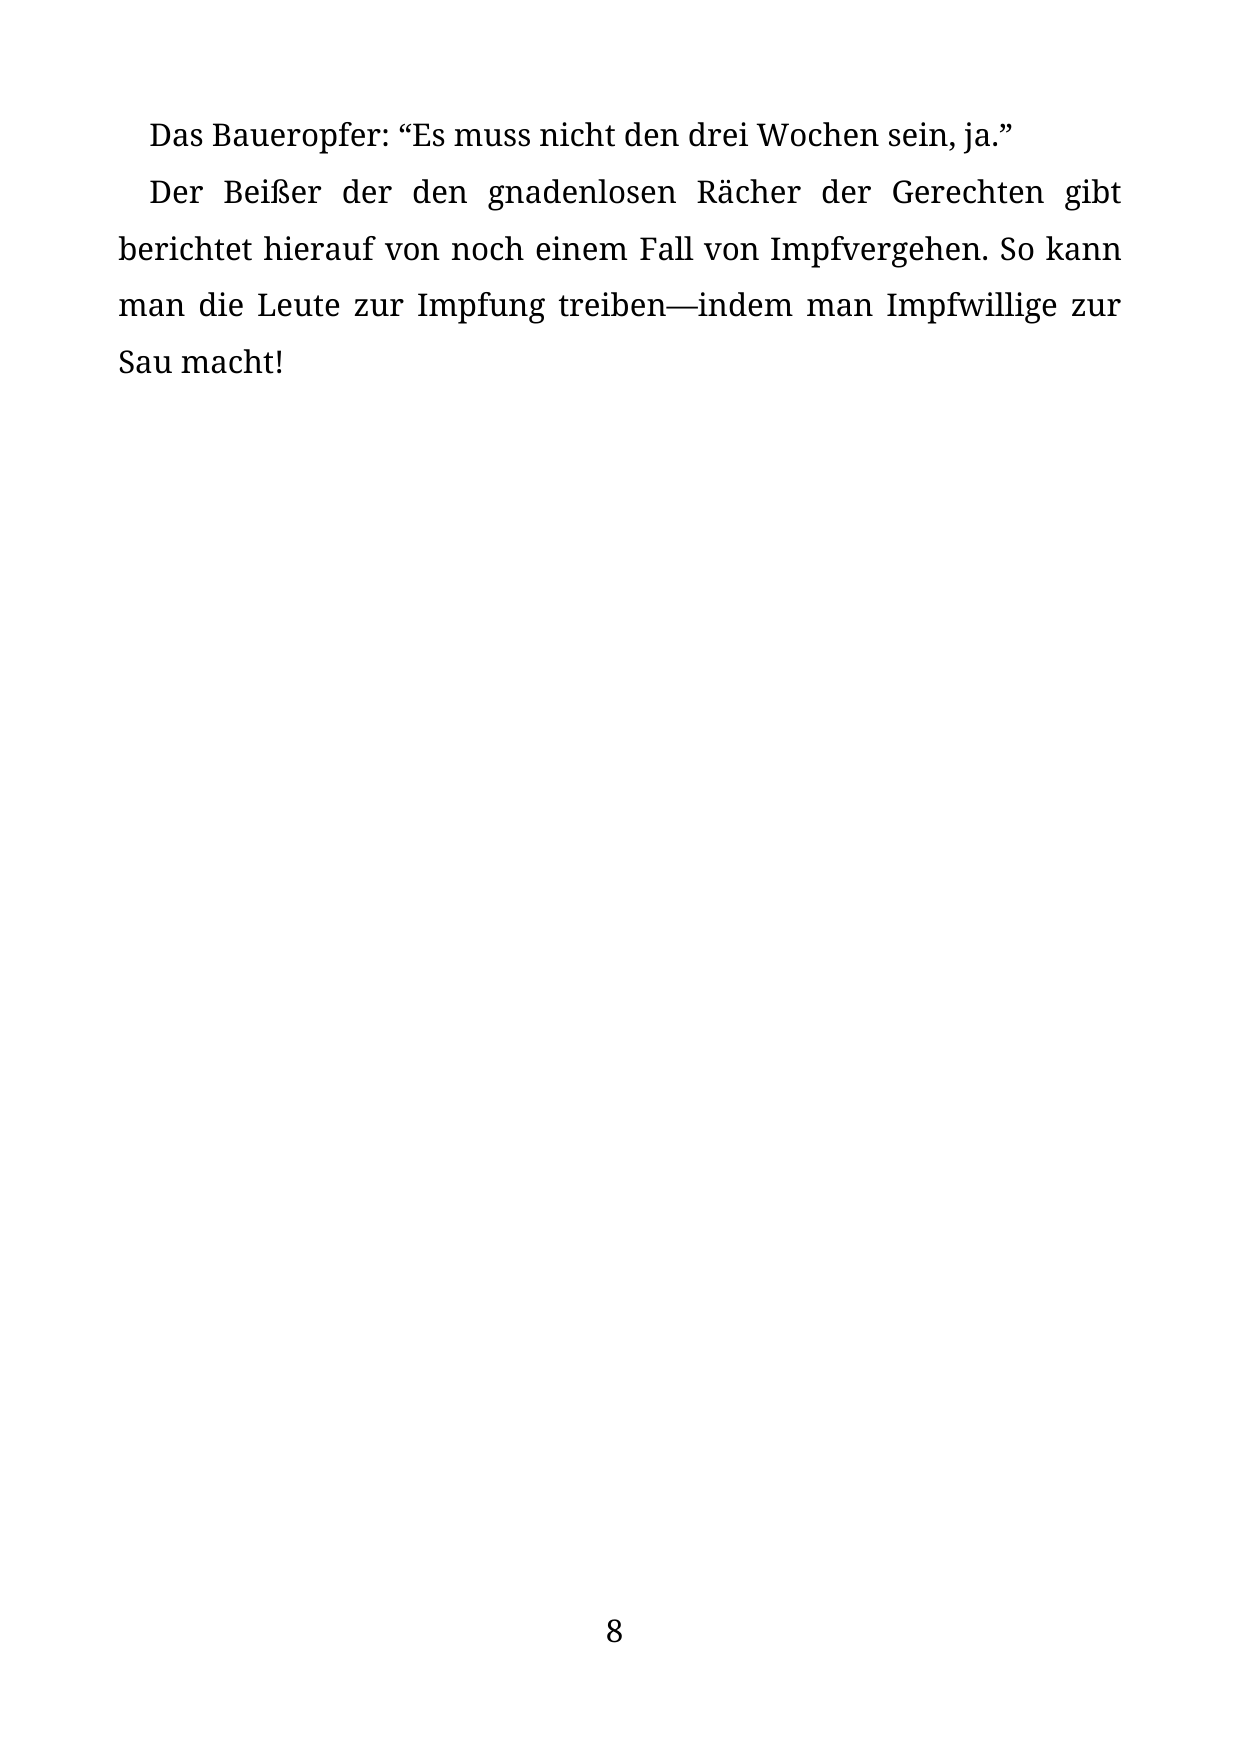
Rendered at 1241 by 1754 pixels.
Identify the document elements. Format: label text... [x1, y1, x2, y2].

text Der Beißer der den gnadenlosen Rächer der Gerechten gibt berichtet hierauf von noch einem Fall von Impfvergehen. So kann man die Leute zur Impfung treiben—indem man Impfwillige zur Sau macht! [118, 170, 1122, 382]
text Das Baueropfer: “Es muss nicht den drei Wochen sein, ja.” [149, 112, 1134, 155]
